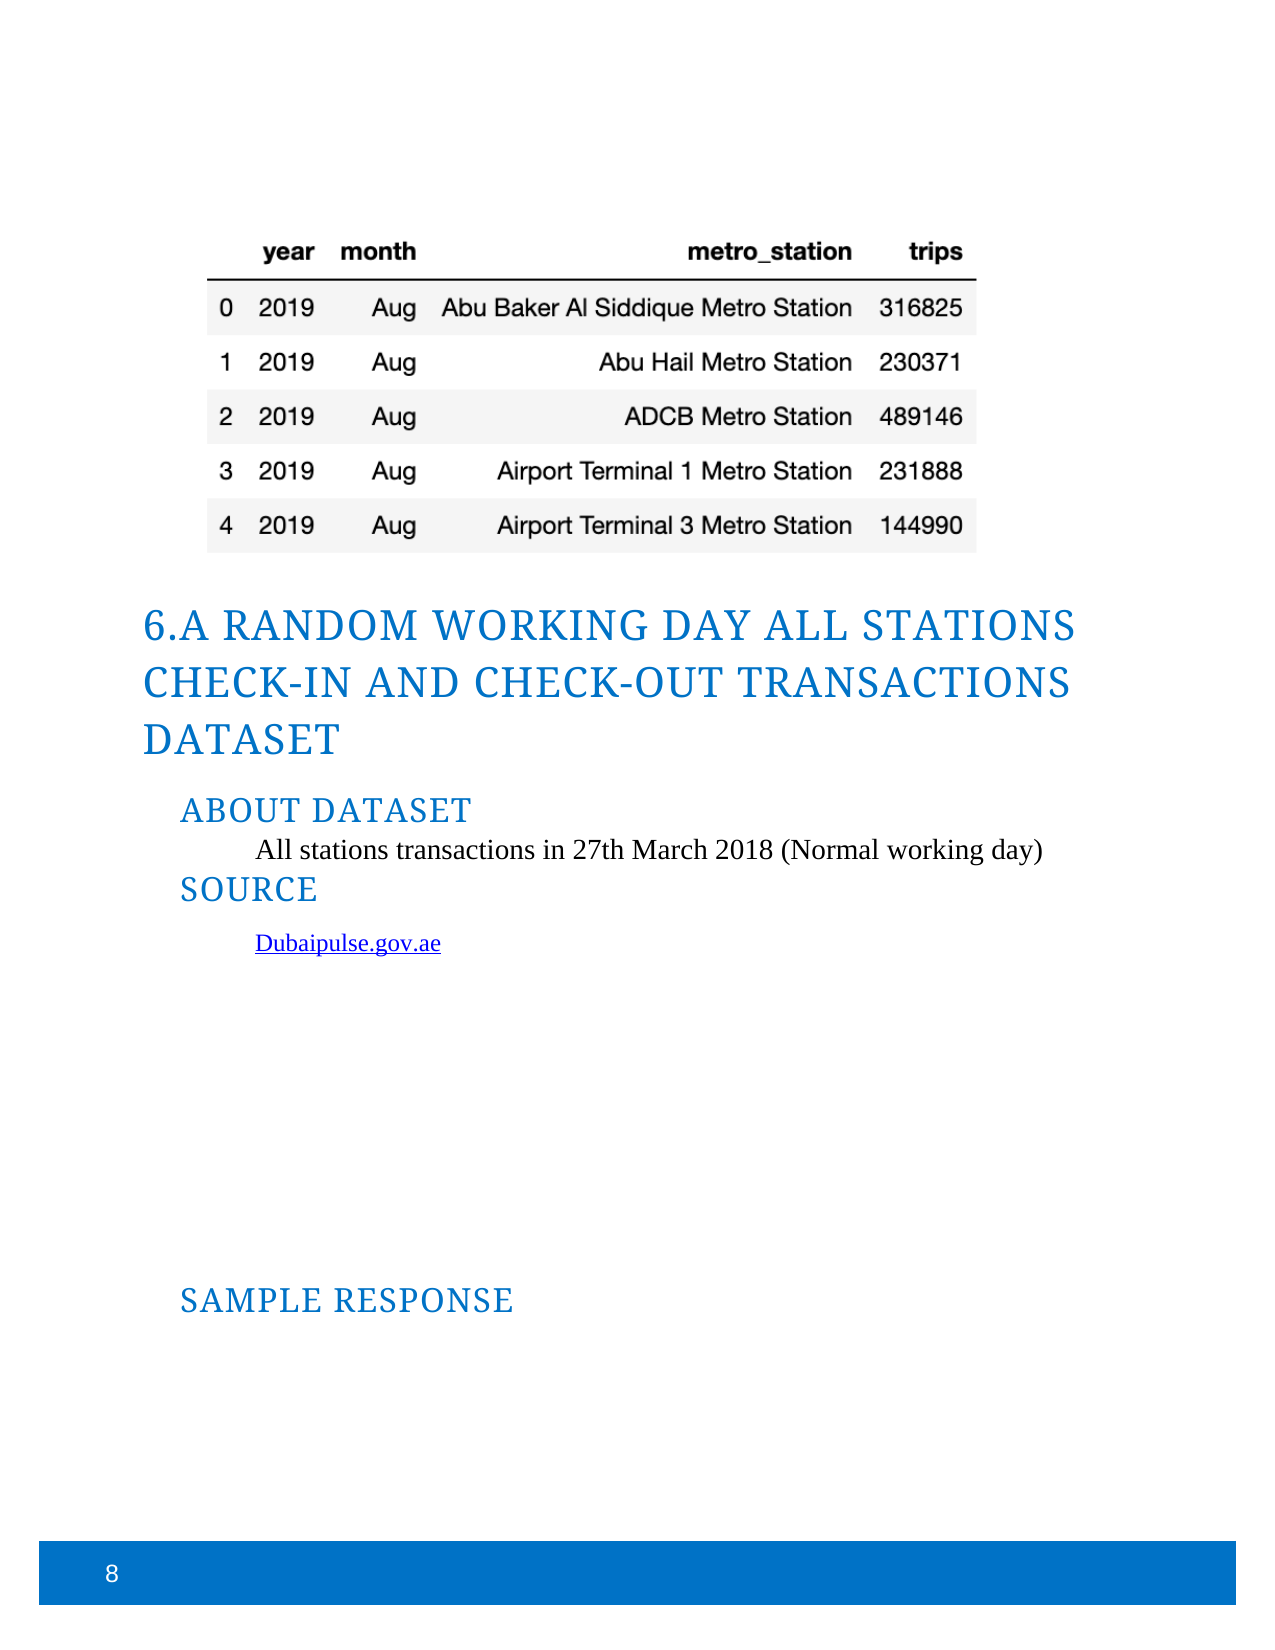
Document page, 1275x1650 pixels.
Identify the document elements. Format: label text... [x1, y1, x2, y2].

text Source [105, 866, 1170, 911]
text About Dataset [105, 787, 1170, 832]
picture [180, 198, 1087, 580]
subtitle 6.a random working day all stations check-in and check-out transactions dataset [142, 596, 1170, 766]
text Sample response [105, 1277, 1170, 1322]
list Dubaipulse.gov.ae [180, 928, 1170, 957]
text All stations transactions in 27th March 2018 (Normal working day) [255, 832, 1170, 866]
